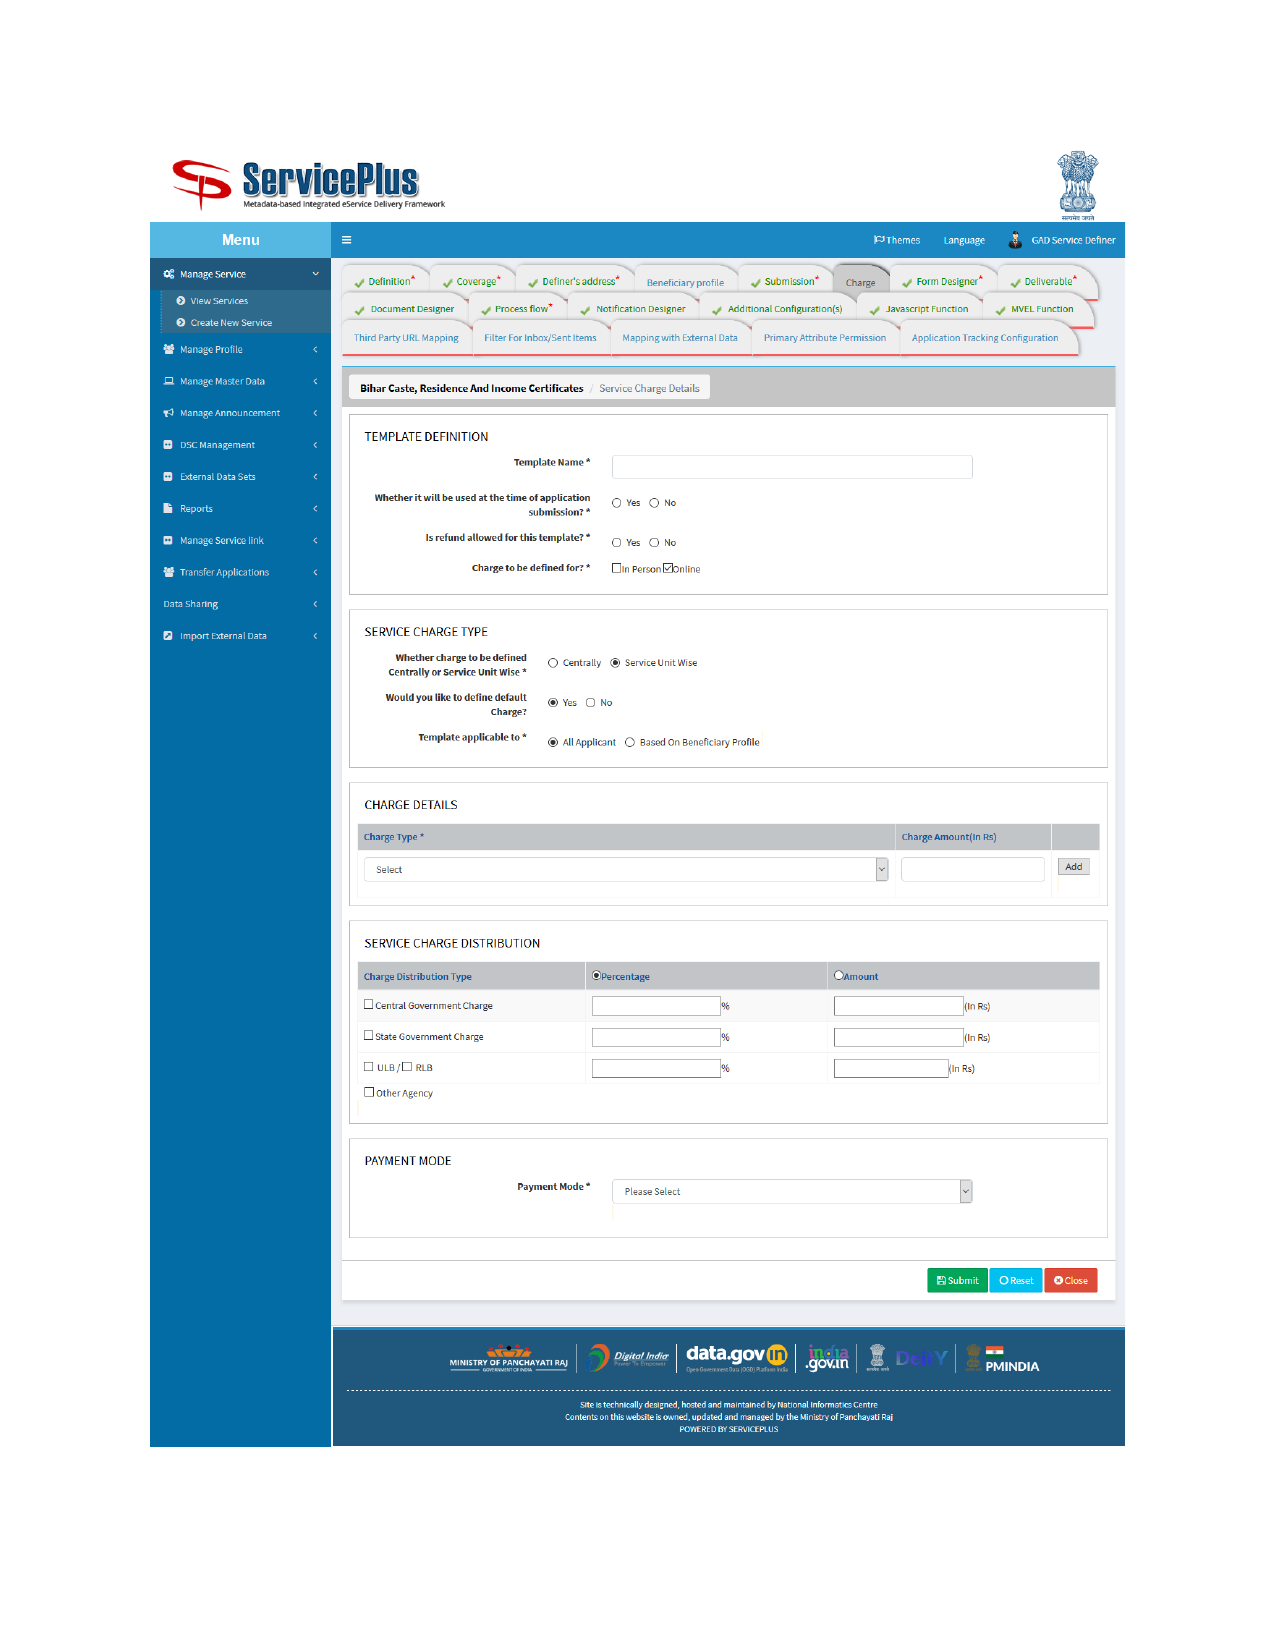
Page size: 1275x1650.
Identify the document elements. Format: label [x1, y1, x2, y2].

picture [150, 150, 1125, 1447]
